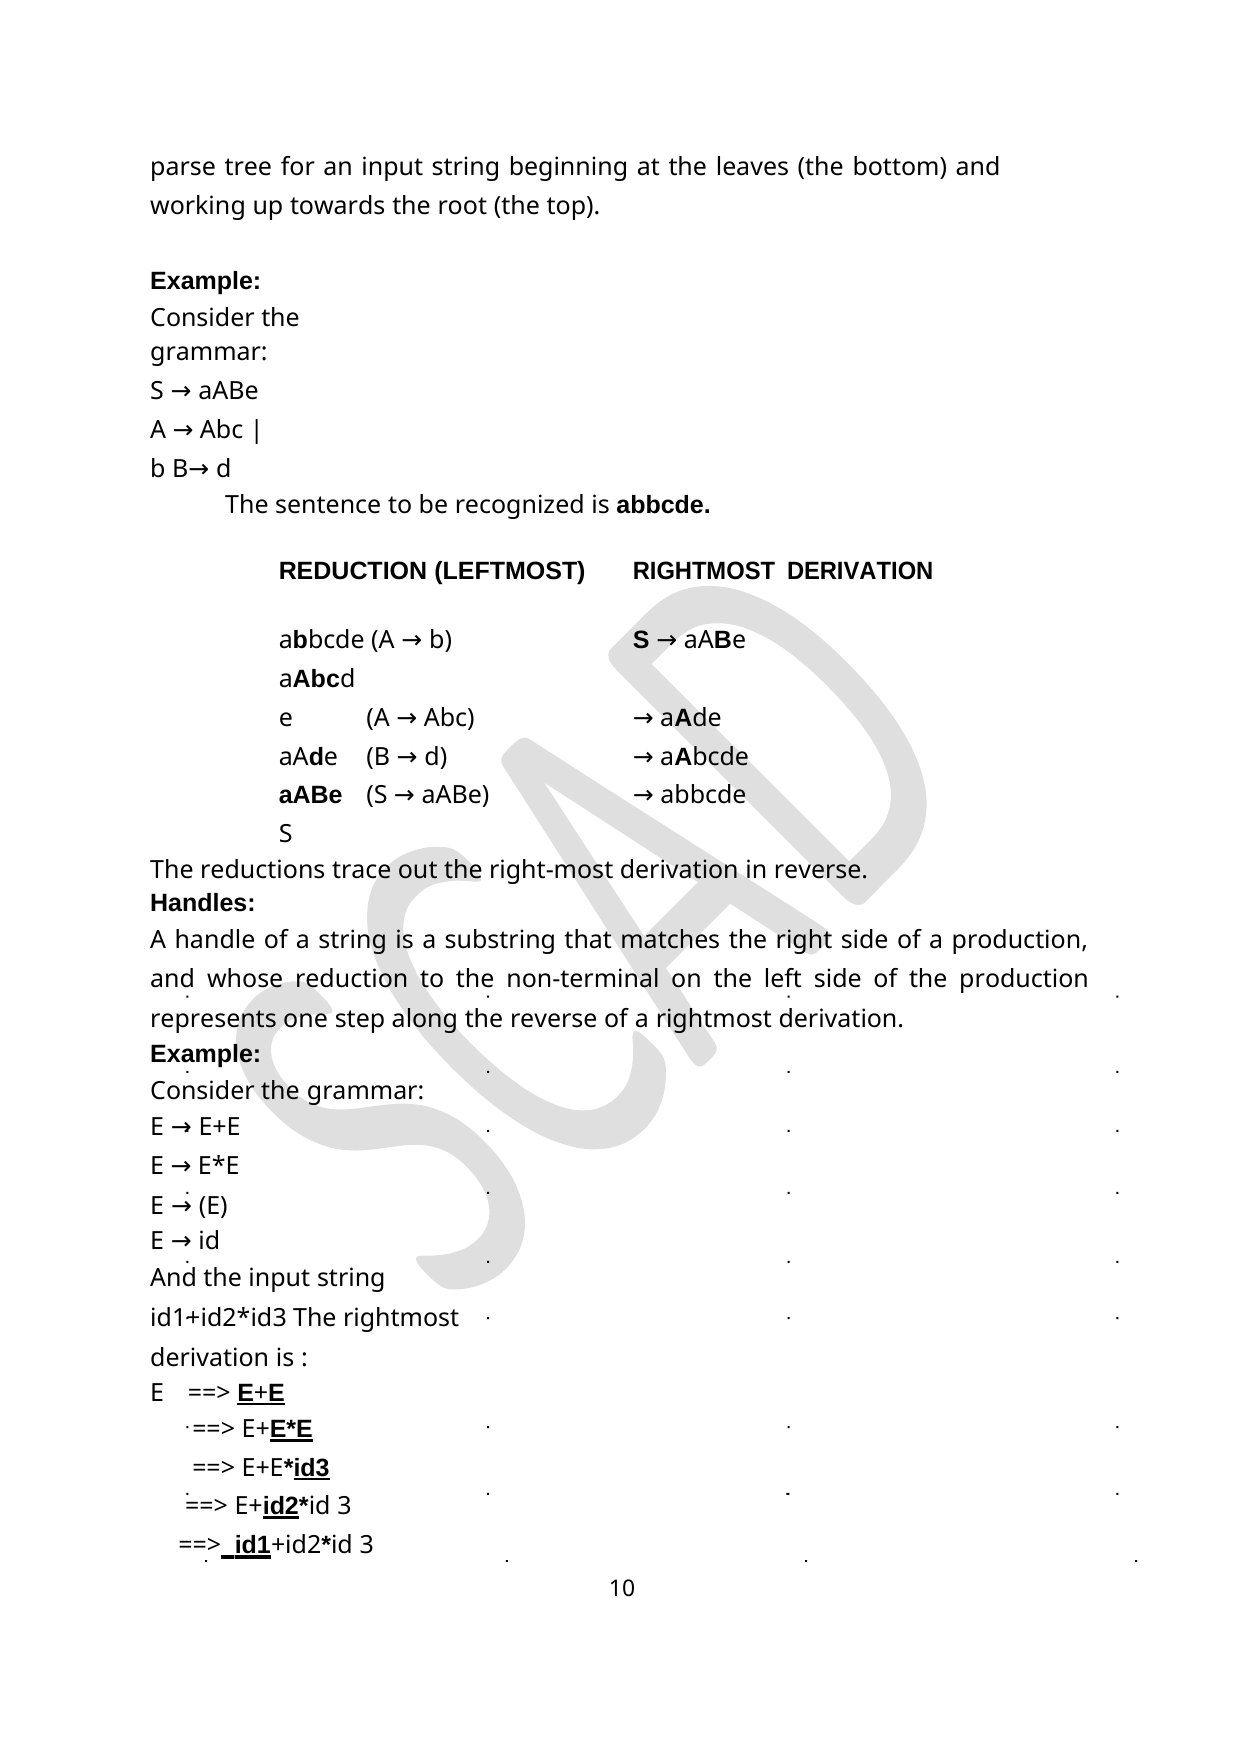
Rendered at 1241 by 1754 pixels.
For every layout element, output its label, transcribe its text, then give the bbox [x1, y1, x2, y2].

subtitle Handles: [150, 888, 1240, 917]
text And the input string id1+id2*id3 The rightmost derivation is : [150, 1259, 506, 1373]
text The reductions trace out the right-most derivation in reverse. [150, 856, 1240, 884]
text Consider the grammar: [150, 300, 406, 368]
text The sentence to be recognized is abbcde. [225, 491, 1240, 519]
text ==> id1+id2*id 3 [178, 1526, 1240, 1560]
text E → id [150, 1227, 1240, 1255]
text E → E*E E → (E) [150, 1148, 250, 1221]
text aAde (B → d) → aAbcde [278, 738, 1240, 772]
subtitle Example: [150, 1040, 1240, 1068]
text ==> E+id2*id 3 [185, 1488, 1240, 1522]
subtitle REDUCTION (LEFTMOST) RIGHTMOST DERIVATION [278, 556, 1240, 585]
text aABe (S → aABe) → abbcde S [278, 777, 747, 850]
text ==> E+E*id3 [192, 1449, 1240, 1483]
text A → Abc | b B→ d [150, 411, 283, 485]
text e (A → Abc) → aAde [278, 700, 1240, 734]
text E → E+E [150, 1109, 1240, 1143]
subtitle Example: [150, 266, 1240, 295]
text S → aABe [150, 373, 406, 407]
text A handle of a string is a substring that matches the right side of a production, and whose reduction to the non-terminal on the left side of the production represents one step along the reverse of a rightmost derivation. [150, 922, 1090, 1035]
text Consider the grammar: [150, 1068, 1240, 1107]
text E ==> E+E [150, 1379, 1240, 1407]
text parse tree for an input string beginning at the leaves (the bottom) and working up towards the root (the top). [150, 148, 1057, 222]
text ==> E+E*E [192, 1411, 1240, 1445]
text abbcde (A → b) S → aABe aAbcd [278, 622, 751, 695]
